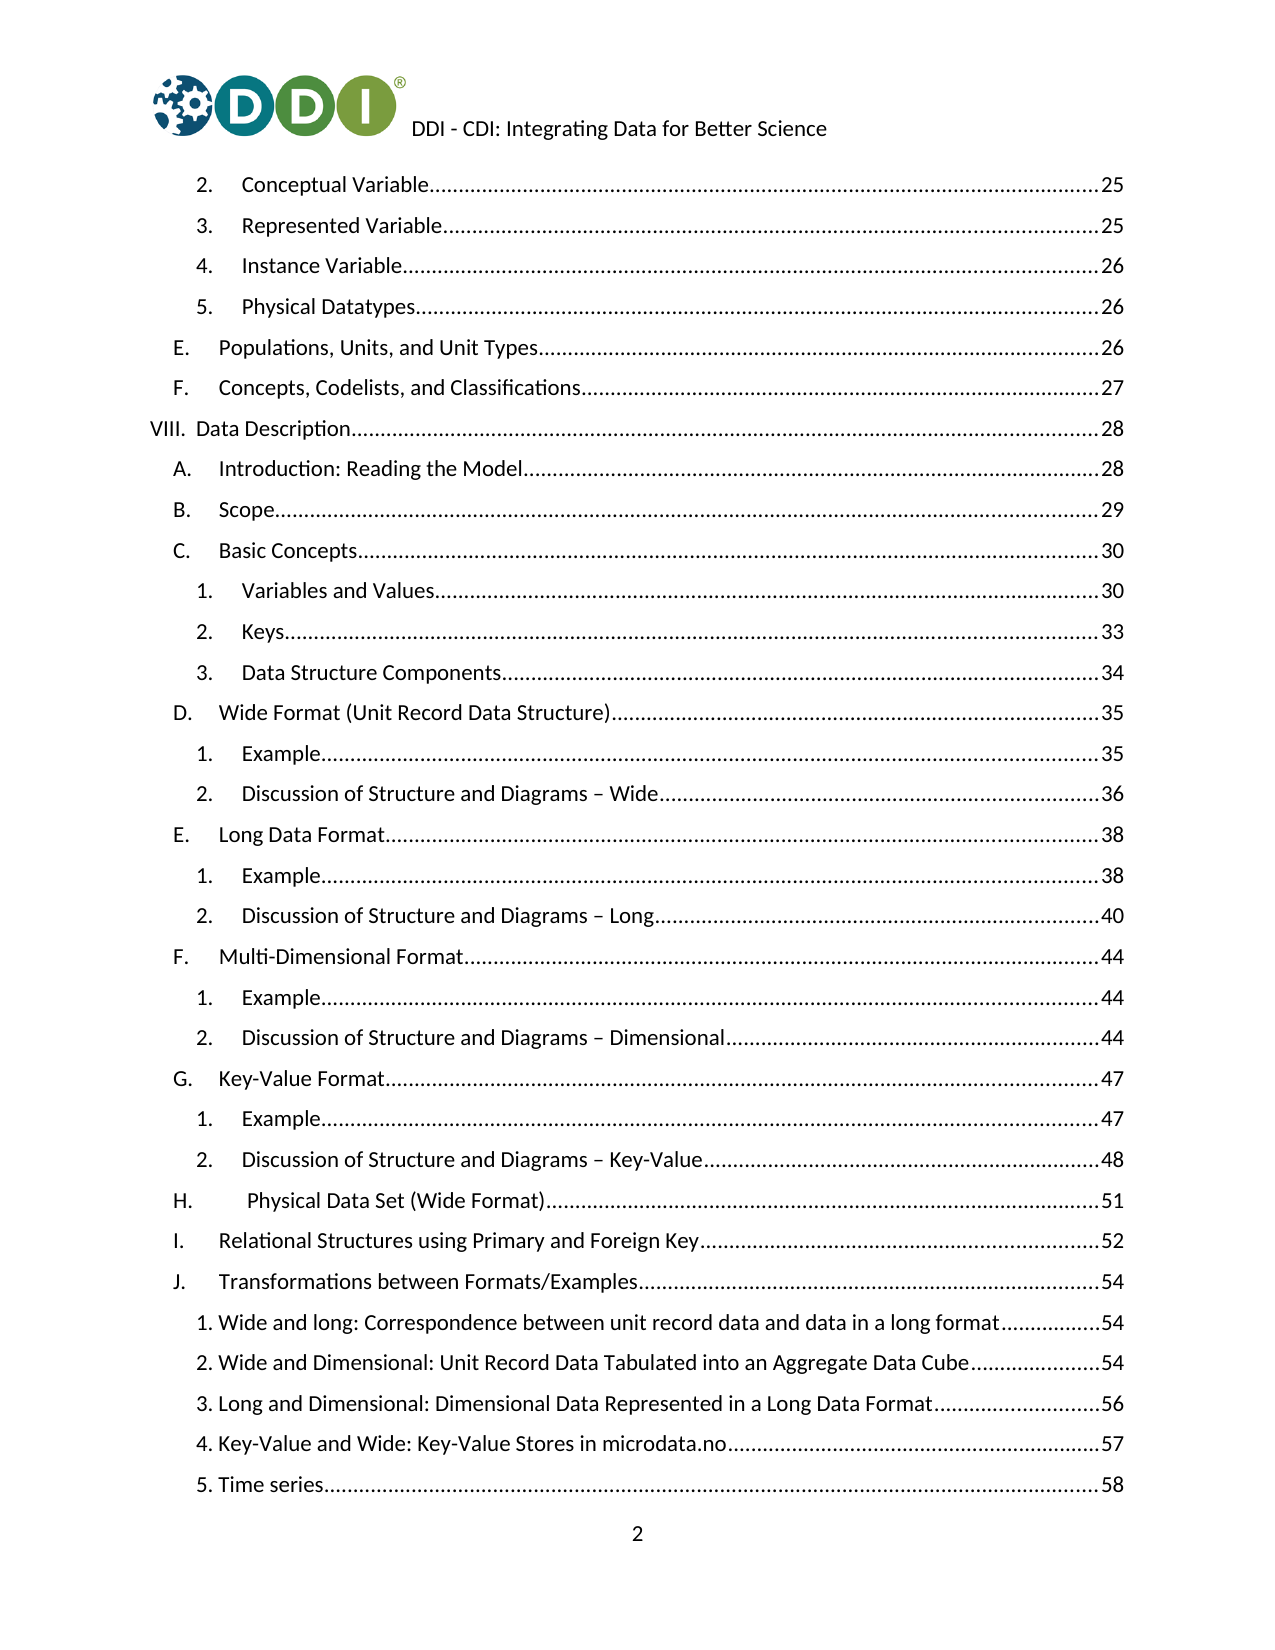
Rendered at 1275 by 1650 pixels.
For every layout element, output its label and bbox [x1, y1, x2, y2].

picture [150, 75, 407, 137]
